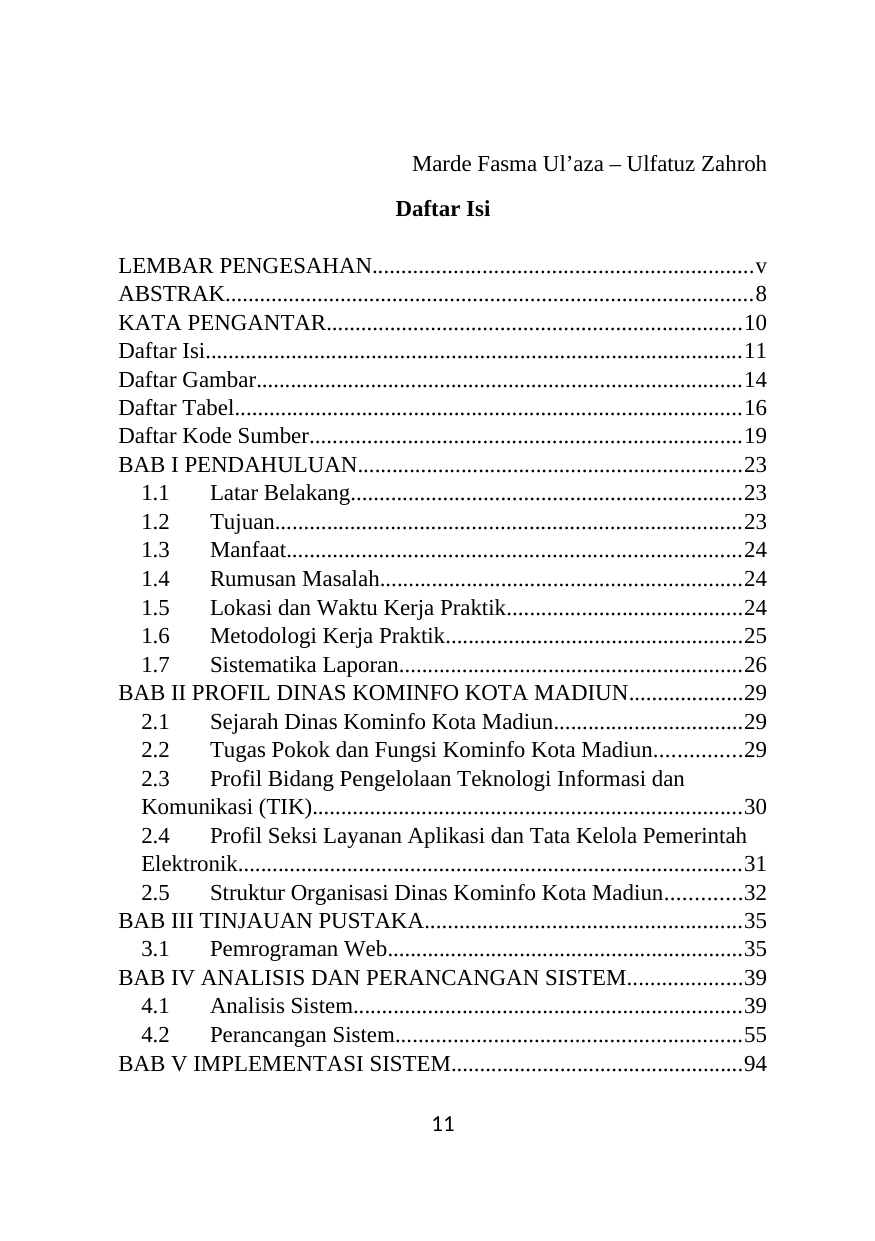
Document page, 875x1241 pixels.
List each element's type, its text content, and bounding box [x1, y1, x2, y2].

subtitle Daftar Isi [118, 195, 767, 221]
text Marde Fasma Ul’aza – Ulfatuz Zahroh [118, 150, 767, 176]
